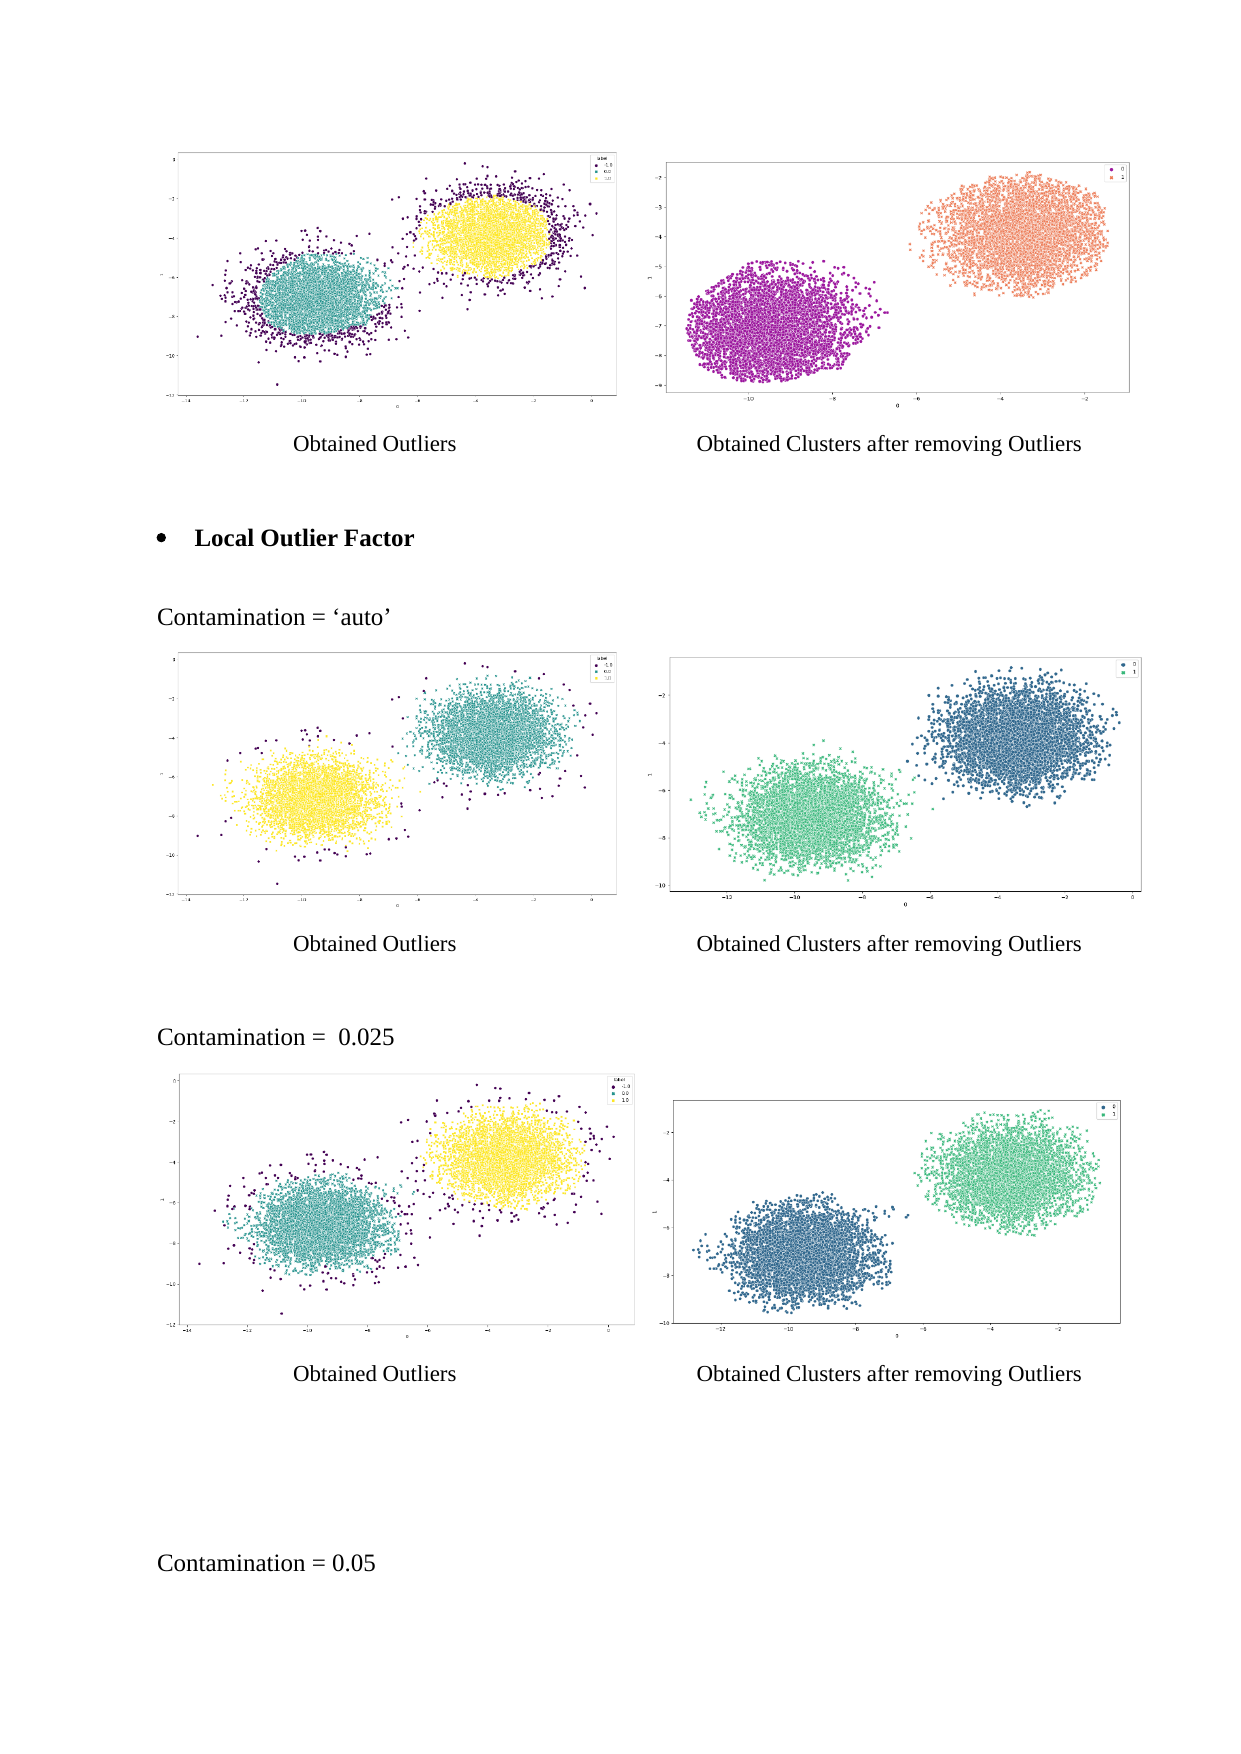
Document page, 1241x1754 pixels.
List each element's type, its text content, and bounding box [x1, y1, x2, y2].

text Obtained Outliers Obtained Clusters after removing Outliers [150, 1360, 1152, 1387]
picture [156, 150, 619, 412]
picture [156, 649, 619, 911]
text Obtained Outliers Obtained Clusters after removing Outliers [150, 430, 1152, 457]
text Contamination = 0.05 [157, 1548, 1152, 1577]
text Contamination = 0.025 [157, 1022, 1152, 1051]
picture [156, 1070, 637, 1342]
text Obtained Outliers Obtained Clusters after removing Outliers [150, 930, 1152, 956]
picture [648, 1097, 1123, 1342]
picture [643, 653, 1144, 911]
list Local Outlier Factor [157, 523, 1152, 552]
picture [643, 158, 1132, 412]
text Contamination = ‘auto’ [157, 602, 1152, 631]
